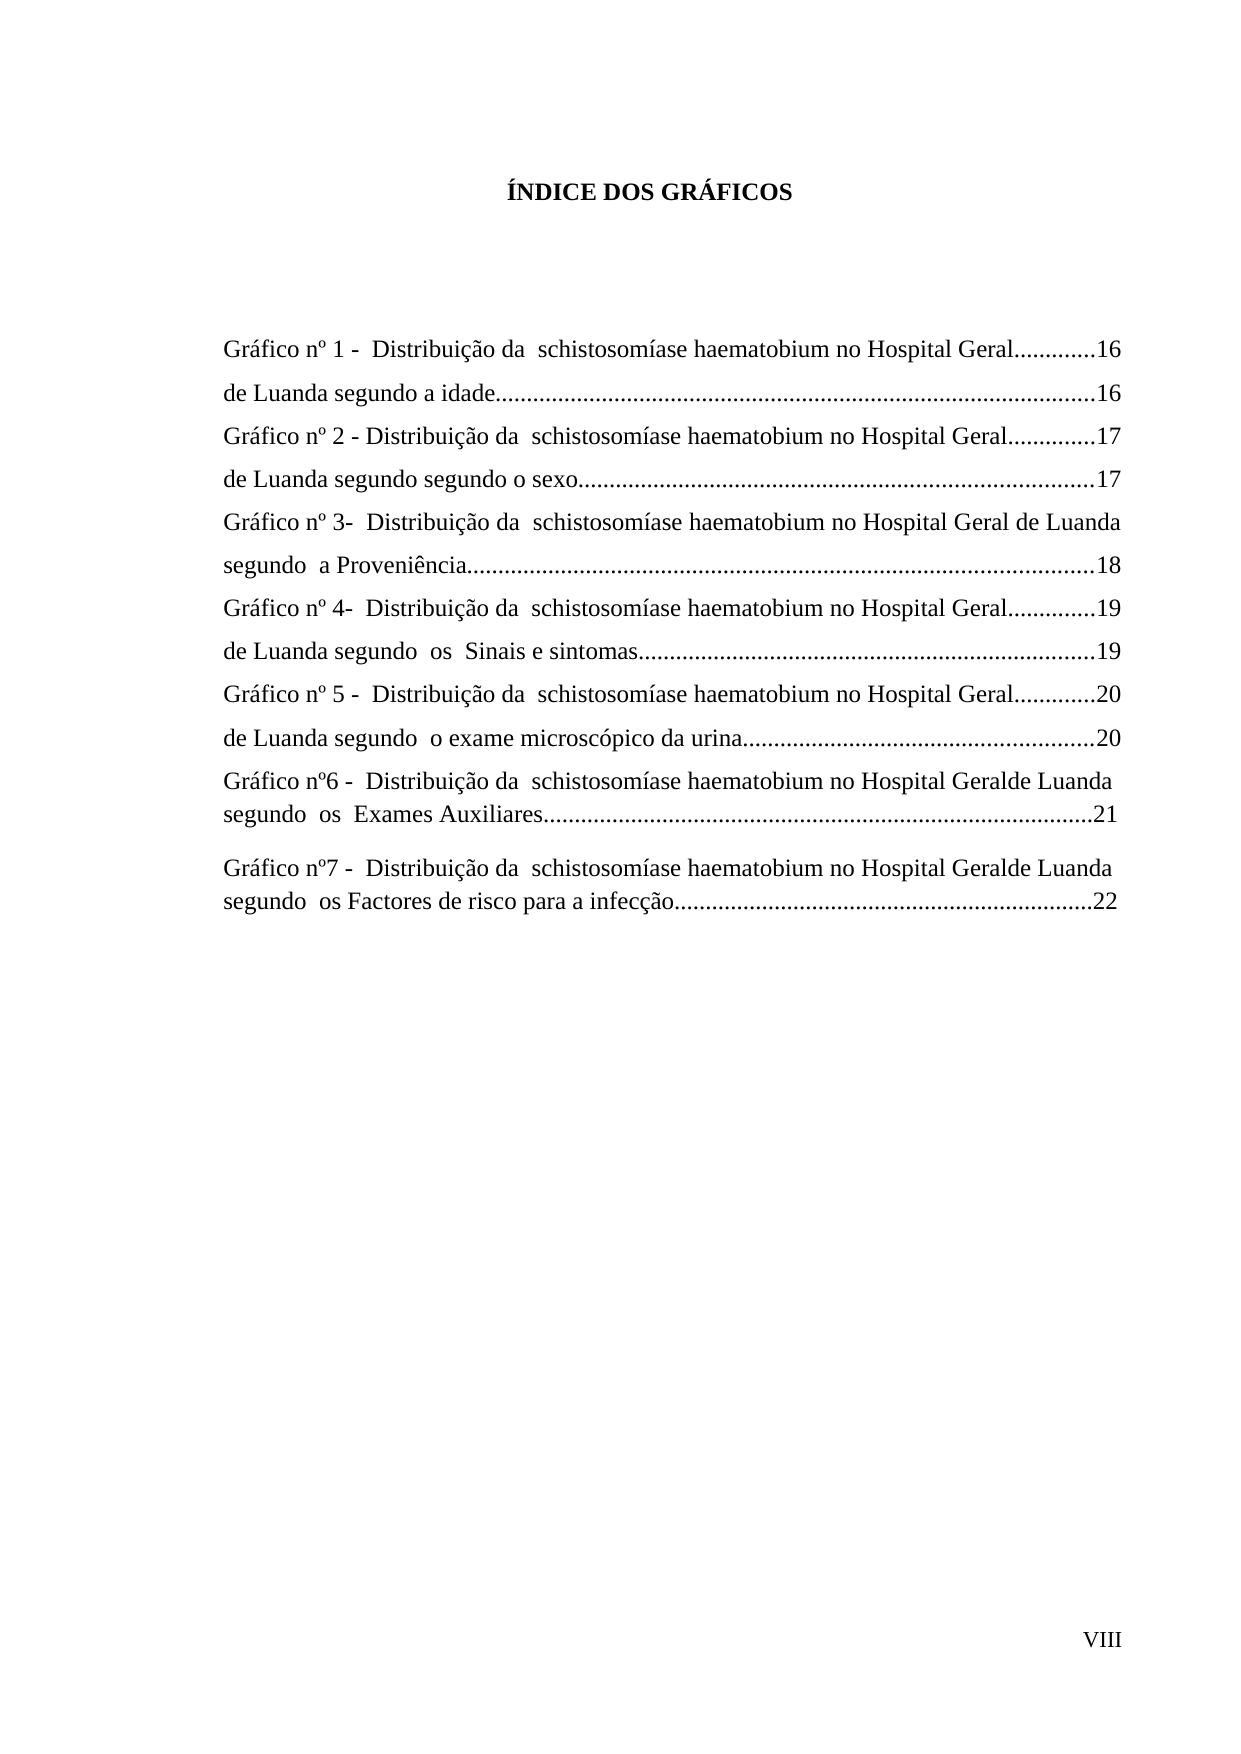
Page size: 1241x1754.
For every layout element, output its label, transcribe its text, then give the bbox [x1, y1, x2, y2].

text de Luanda segundo os Sinais e sintomas 19 [223, 636, 1122, 665]
text Gráfico nº 5 - Distribuição da schistosomíase haematobium no Hospital Geral 20 [223, 679, 1122, 708]
text Gráfico nº 4- Distribuição da schistosomíase haematobium no Hospital Geral 19 [223, 593, 1122, 622]
text Gráfico nº 2 - Distribuição da schistosomíase haematobium no Hospital Geral 17 [223, 421, 1122, 449]
text de Luanda segundo segundo o sexo 17 [223, 464, 1122, 493]
text de Luanda segundo o exame microscópico da urina 20 [223, 723, 1122, 751]
text Gráfico nº7 - Distribuição da schistosomíase haematobium no Hospital Geralde Luanda segundo os Factores de risco para a infecção...................................................................22 [223, 853, 1122, 914]
text de Luanda segundo a idade 16 [223, 378, 1122, 406]
text Gráfico nº 1 - Distribuição da schistosomíase haematobium no Hospital Geral 16 [223, 334, 1122, 363]
subtitle ÍNDICE DOS GRÁFICOS [177, 177, 1122, 206]
text Gráfico nº 3- Distribuição da schistosomíase haematobium no Hospital Geral de Luanda segundo a Proveniência 18 [223, 507, 1122, 579]
text Gráfico nº6 - Distribuição da schistosomíase haematobium no Hospital Geralde Luanda segundo os Exames Auxiliares........................................................................................21 [223, 766, 1122, 828]
